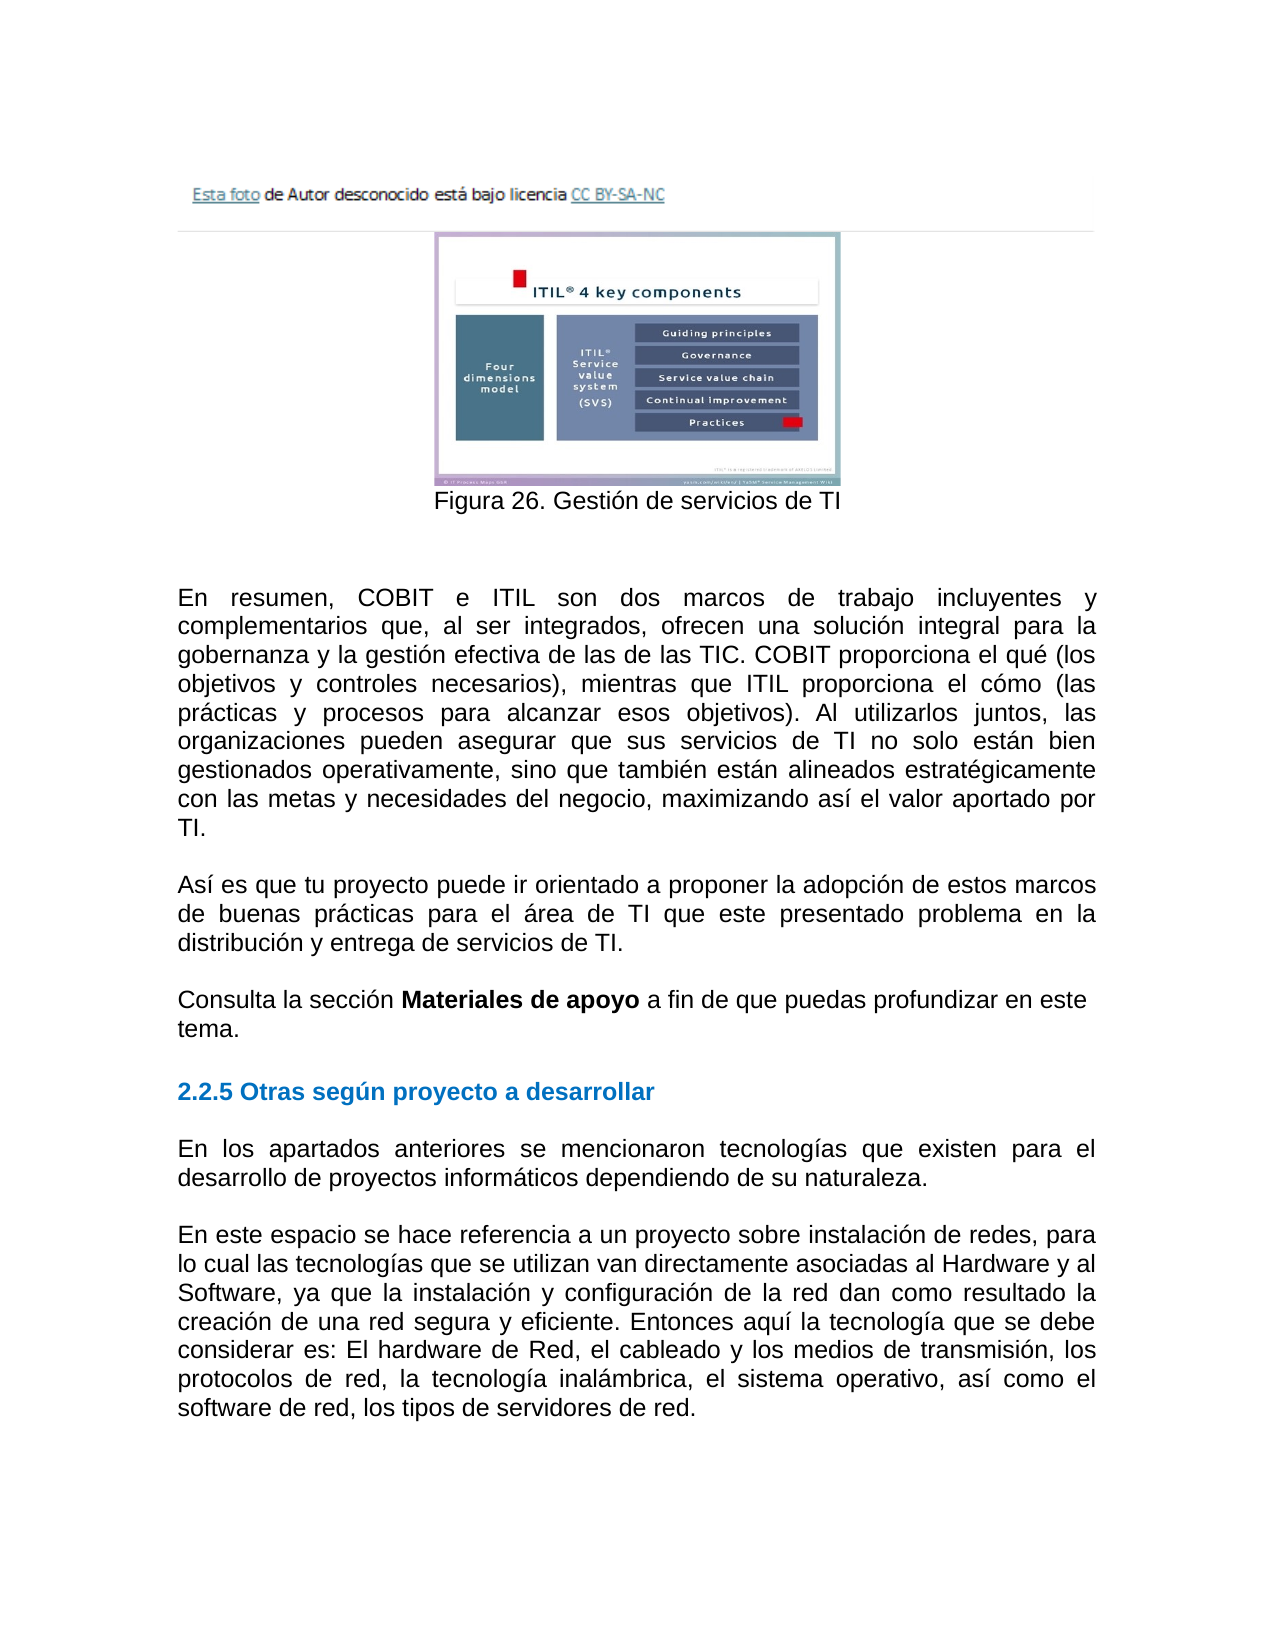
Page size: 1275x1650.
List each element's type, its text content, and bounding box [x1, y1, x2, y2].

text En resumen, COBIT e ITIL son dos marcos de trabajo incluyentes y complementarios que, al ser integrados, ofrecen una solución integral para la gobernanza y la gestión efectiva de las de las TIC. COBIT proporciona el qué (los objetivos y controles necesarios), mientras que ITIL proporciona el cómo (las prácticas y procesos para alcanzar esos objetivos). Al utilizarlos juntos, las organizaciones pueden asegurar que sus servicios de TI no solo están bien gestionados operativamente, sino que también están alineados estratégicamente con las metas y necesidades del negocio, maximizando así el valor aportado por TI. [177, 583, 1098, 841]
text Consulta la sección Materiales de apoyo a fin de que puedas profundizar en este tema. [177, 985, 1098, 1043]
picture [177, 176, 1098, 486]
text Figura 26. Gestión de servicios de TI [177, 486, 1098, 514]
text 2.2.5 Otras según proyecto a desarrollar [177, 1077, 1098, 1105]
text En este espacio se hace referencia a un proyecto sobre instalación de redes, para lo cual las tecnologías que se utilizan van directamente asociadas al Hardware y al Software, ya que la instalación y configuración de la red dan como resultado la creación de una red segura y eficiente. Entonces aquí la tecnología que se debe considerar es: El hardware de Red, el cableado y los medios de transmisión, los protocolos de red, la tecnología inalámbrica, el sistema operativo, así como el software de red, los tipos de servidores de red. [177, 1220, 1098, 1422]
text Así es que tu proyecto puede ir orientado a proponer la adopción de estos marcos de buenas prácticas para el área de TI que este presentado problema en la distribución y entrega de servicios de TI. [177, 870, 1098, 956]
text En los apartados anteriores se mencionaron tecnologías que existen para el desarrollo de proyectos informáticos dependiendo de su naturaleza. [177, 1134, 1098, 1192]
